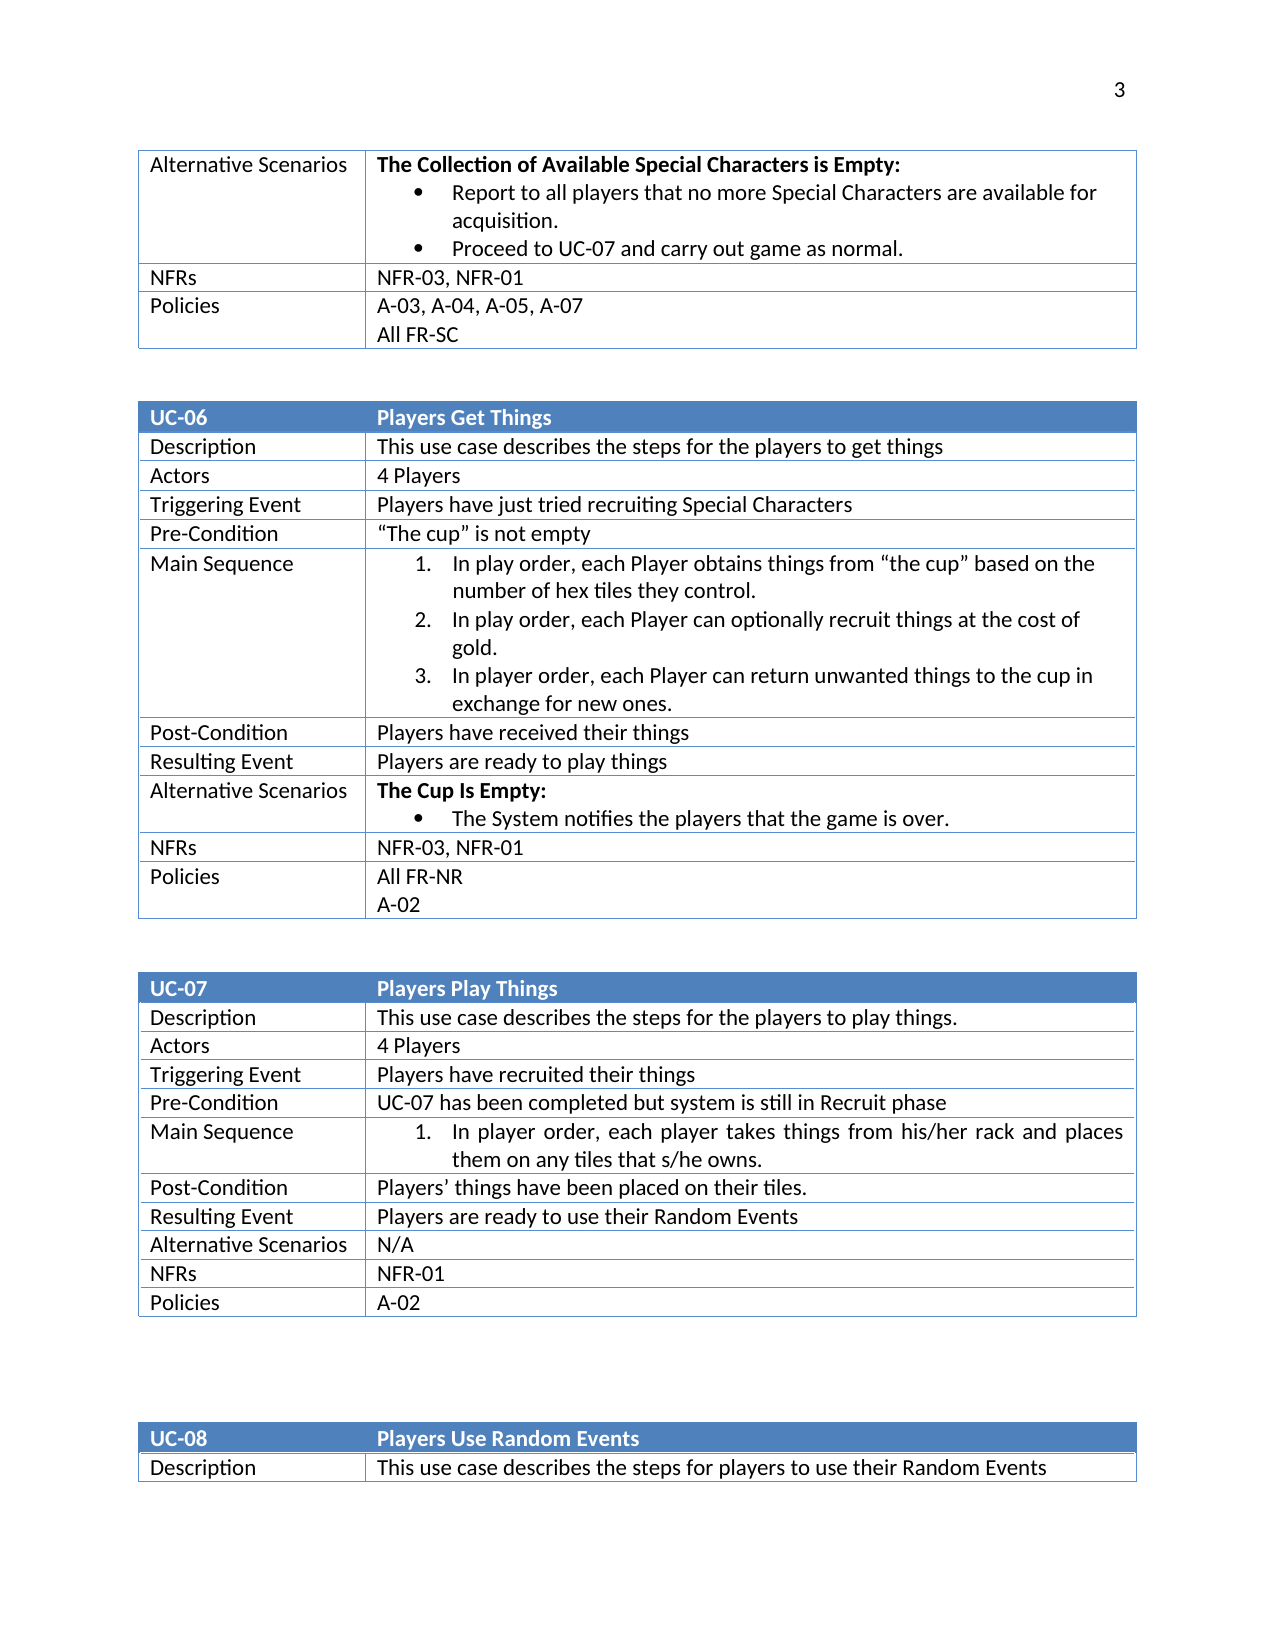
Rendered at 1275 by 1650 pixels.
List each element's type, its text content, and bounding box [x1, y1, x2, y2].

table_cell NFRs [139, 264, 365, 291]
table_cell Actors [139, 1031, 365, 1059]
table_cell Triggering Event [139, 490, 365, 518]
table_header Players Play Things [366, 974, 1135, 1002]
table_header Players Get Things [366, 403, 1135, 431]
table_cell Players’ things have been placed on their tiles. [366, 1173, 1136, 1202]
table_cell UC-07 has been completed but system is still in Recruit phase [366, 1088, 1136, 1116]
table_header UC-07 [140, 974, 366, 1002]
table_header UC-08 [140, 1424, 366, 1452]
table_cell Players are ready to use their Random Events [366, 1202, 1136, 1230]
table_cell 4 Players [366, 460, 1136, 489]
table_cell NFRs [139, 1259, 365, 1287]
table_cell Post-Condition [139, 1173, 365, 1202]
table_cell Pre-Condition [139, 519, 365, 548]
table_cell Policies [139, 1287, 365, 1316]
table_cell Players have received their things [366, 717, 1136, 746]
table_cell In player order, each player takes things from his/her rack and places them on any tiles that s/he owns. [366, 1116, 1136, 1173]
table_cell N/A [366, 1230, 1136, 1259]
table_cell Players have recruited their things [366, 1059, 1136, 1088]
table_cell “The cup” is not empty [366, 519, 1136, 548]
table_cell 4 Players [366, 1031, 1136, 1059]
table_cell The Collection of Available Special Characters is Empty: Report to all players that no more Special Characters are available for acquisition. Proceed to UC-07 and carry out game as normal. [366, 151, 1136, 263]
table_cell Players have just tried recruiting Special Characters [366, 490, 1136, 518]
table_cell NFR-03, NFR-01 [366, 832, 1136, 861]
table_cell Resulting Event [139, 746, 365, 775]
table_cell Triggering Event [139, 1059, 365, 1088]
table_cell Policies [139, 292, 365, 348]
table_cell This use case describes the steps for the players to get things [366, 433, 1136, 460]
table_cell Resulting Event [139, 1202, 365, 1230]
table_cell Players are ready to play things [366, 746, 1136, 775]
table_cell Actors [139, 460, 365, 489]
table_cell Main Sequence [139, 1116, 365, 1173]
table_cell Policies [139, 861, 365, 918]
table_cell A-02 [366, 1287, 1136, 1316]
table_cell Pre-Condition [139, 1088, 365, 1116]
table_cell 1. In play order, each Player obtains things from “the cup” based on the number of hex tiles they control. In play order, each Player can optionally recruit things at the cost of gold. In player order, each Player can return unwanted things to the cup in exchange for new ones. [366, 548, 1136, 717]
table_cell This use case describes the steps for the players to play things. [366, 1002, 1136, 1031]
table_cell Description [139, 1003, 365, 1031]
table_cell Post-Condition [139, 717, 365, 746]
table_header Players Use Random Events [366, 1424, 1135, 1452]
table_cell Description [139, 433, 365, 460]
table_cell Alternative Scenarios [139, 151, 365, 263]
table_cell NFR-01 [366, 1259, 1136, 1287]
table_cell This use case describes the steps for players to use their Random Events [366, 1453, 1136, 1481]
table_cell NFR-03, NFR-01 [366, 264, 1136, 291]
table_cell All FR-NR A-02 [366, 861, 1136, 918]
table_cell Main Sequence [139, 548, 365, 717]
table_cell Description [139, 1453, 365, 1481]
table_cell NFRs [139, 832, 365, 861]
table_cell A-03, A-04, A-05, A-07 All FR-SC [366, 292, 1136, 348]
table_cell Alternative Scenarios [139, 775, 365, 832]
table_cell Alternative Scenarios [139, 1230, 365, 1259]
table_header UC-06 [140, 403, 366, 431]
table_cell The Cup Is Empty: The System notifies the players that the game is over. [366, 775, 1136, 832]
